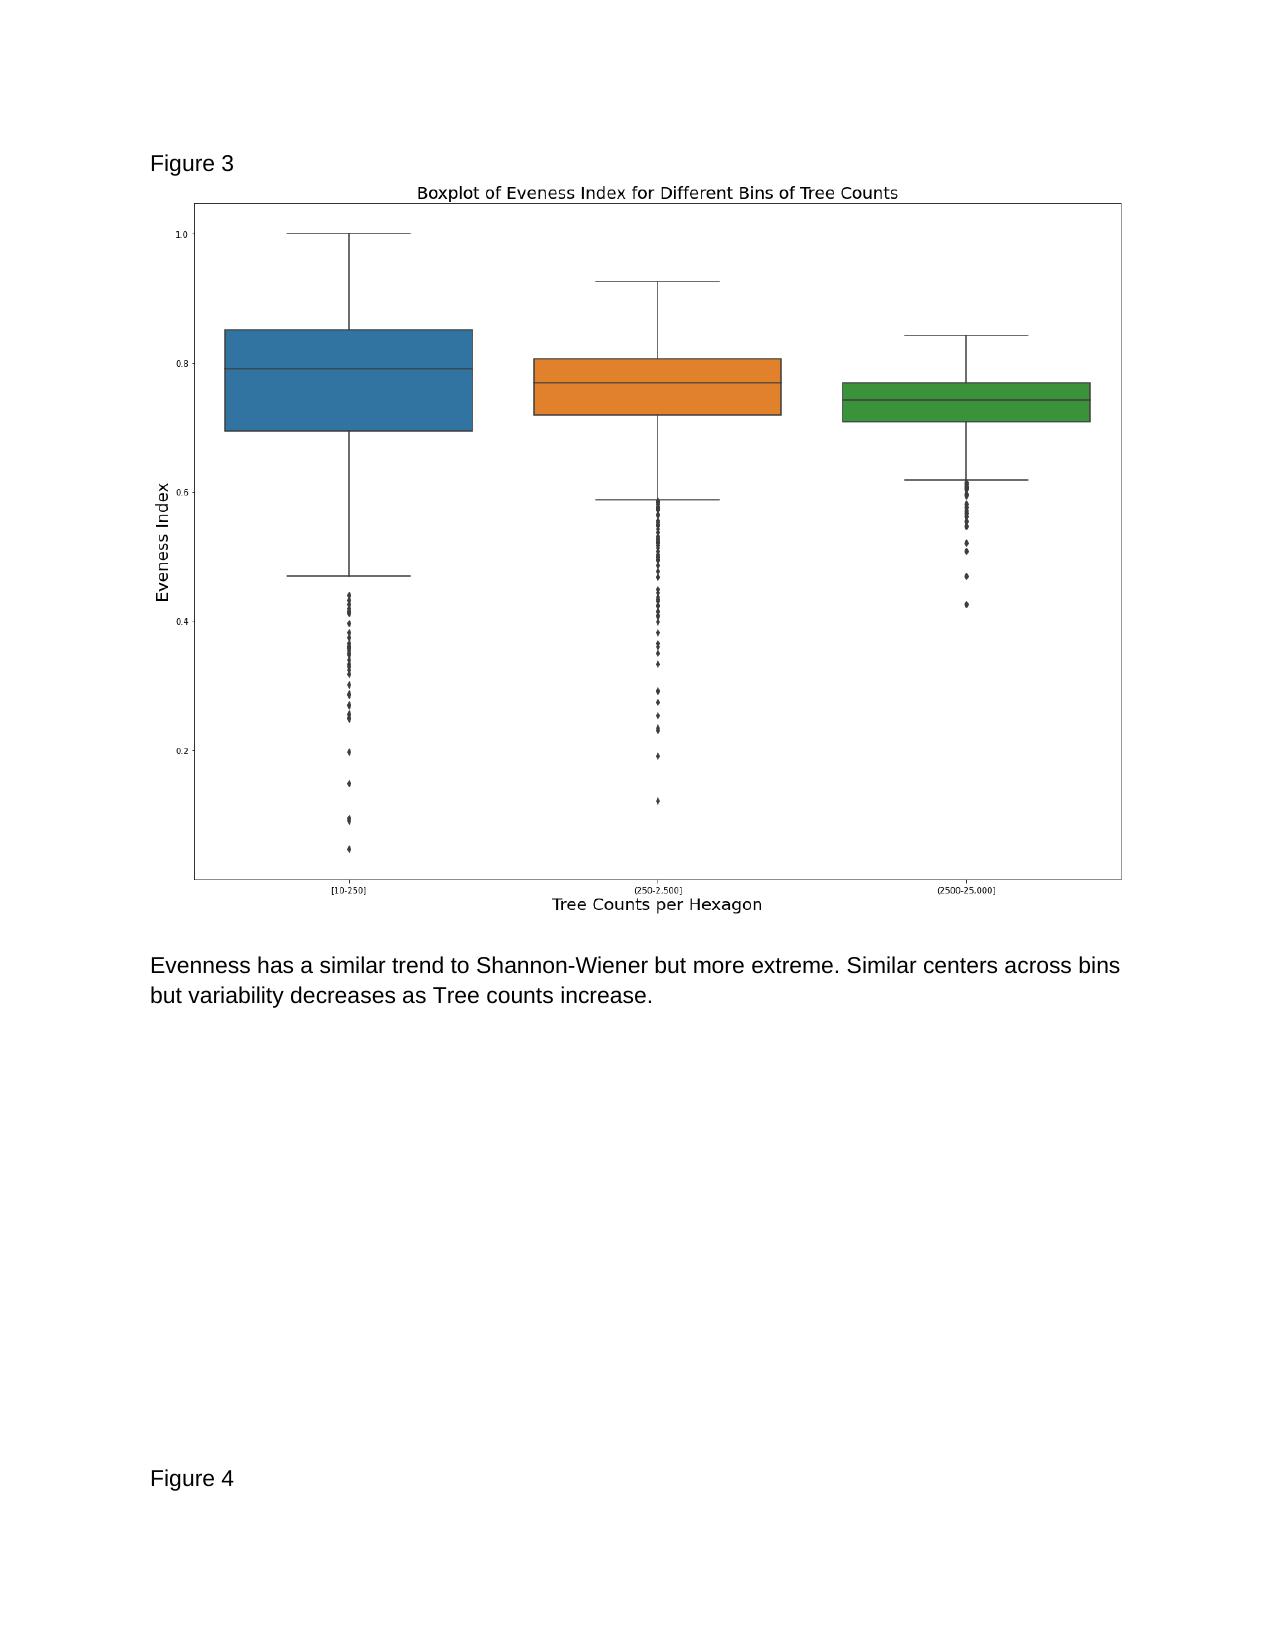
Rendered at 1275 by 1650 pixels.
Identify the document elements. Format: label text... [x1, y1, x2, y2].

text Evenness has a similar trend to Shannon-Wiener but more extreme. Similar centers across bins but variability decreases as Tree counts increase. [150, 952, 1125, 1008]
text Figure 3 [150, 150, 1125, 176]
picture [150, 180, 1125, 918]
text Figure 4 [150, 1465, 1125, 1492]
